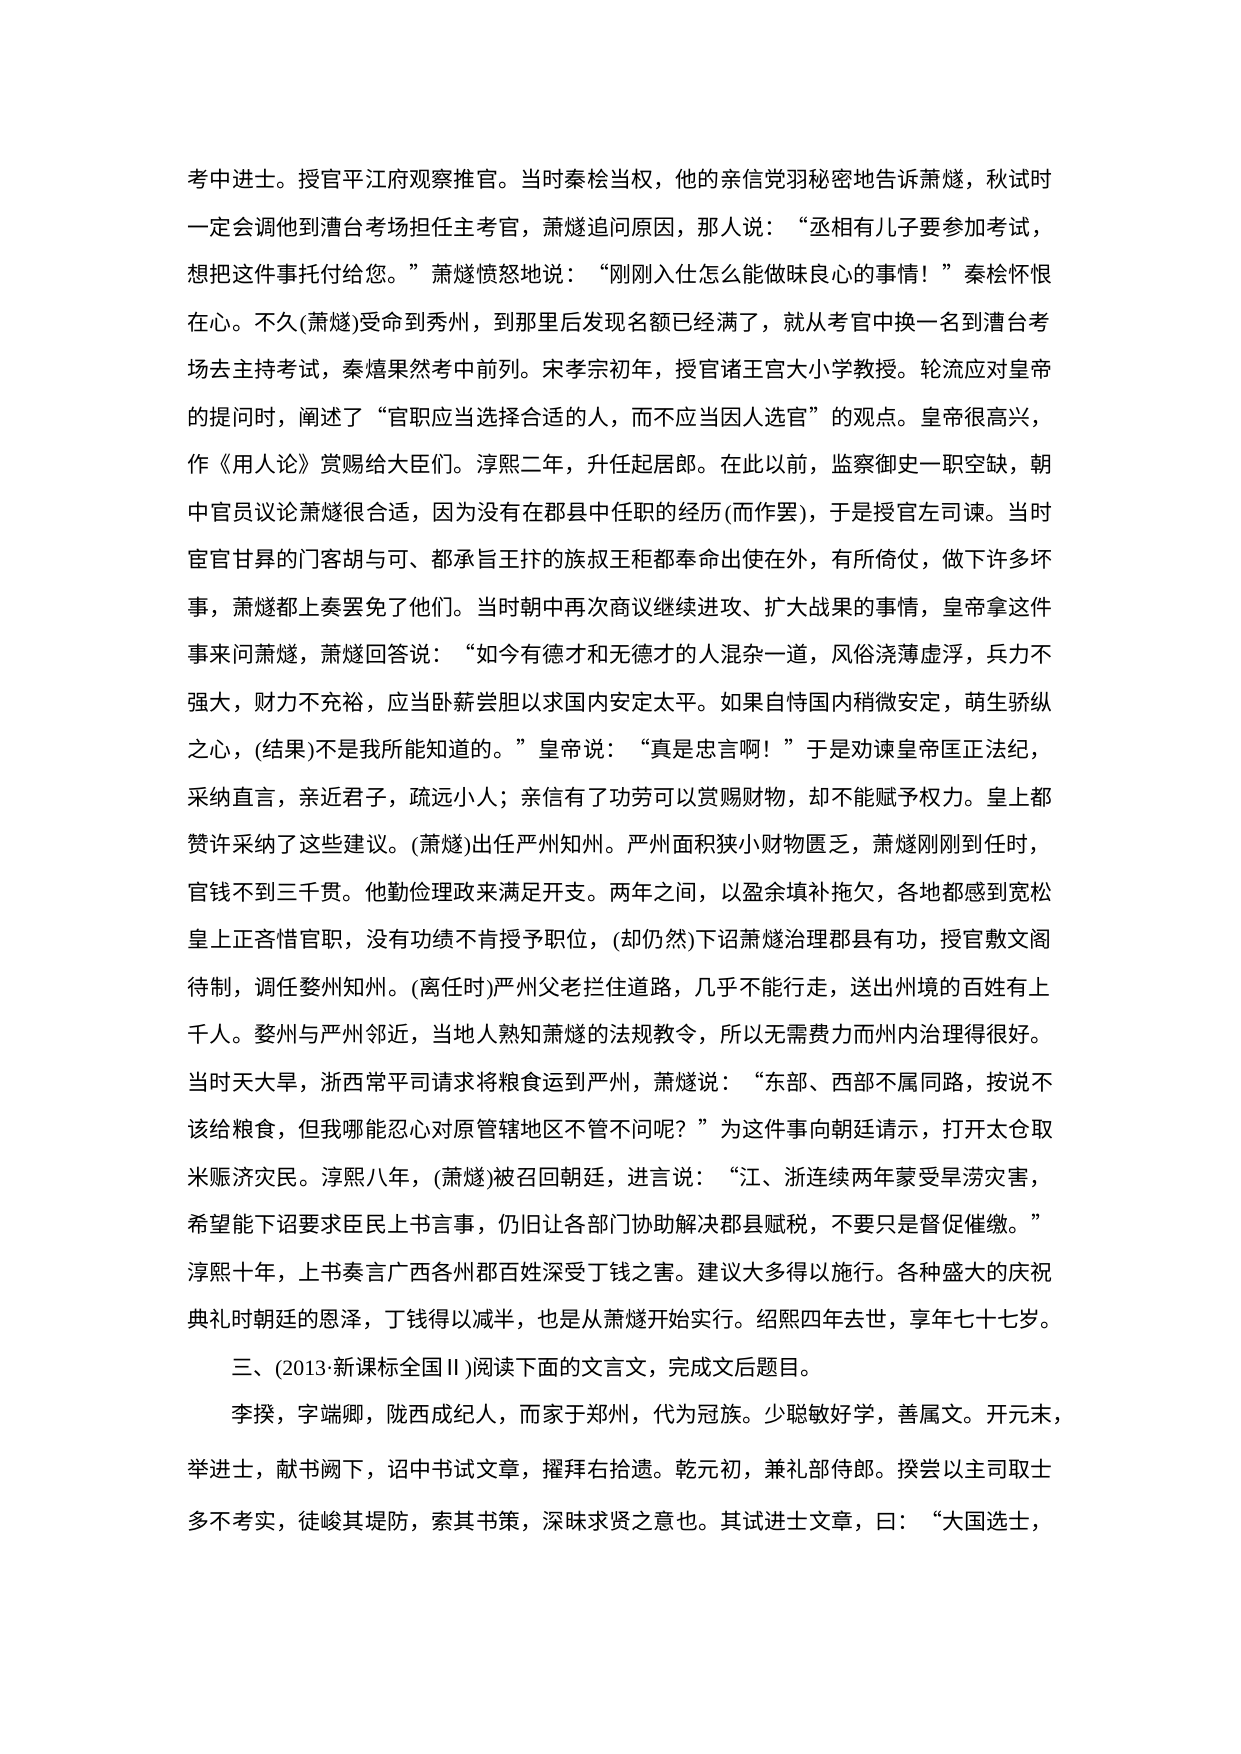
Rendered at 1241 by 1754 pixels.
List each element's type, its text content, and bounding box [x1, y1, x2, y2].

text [187, 1397, 1053, 1543]
text 三、(2013·新课标全国Ⅱ)阅读下面的文言文，完成文后题目。 [187, 1349, 1053, 1381]
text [187, 162, 1053, 1334]
